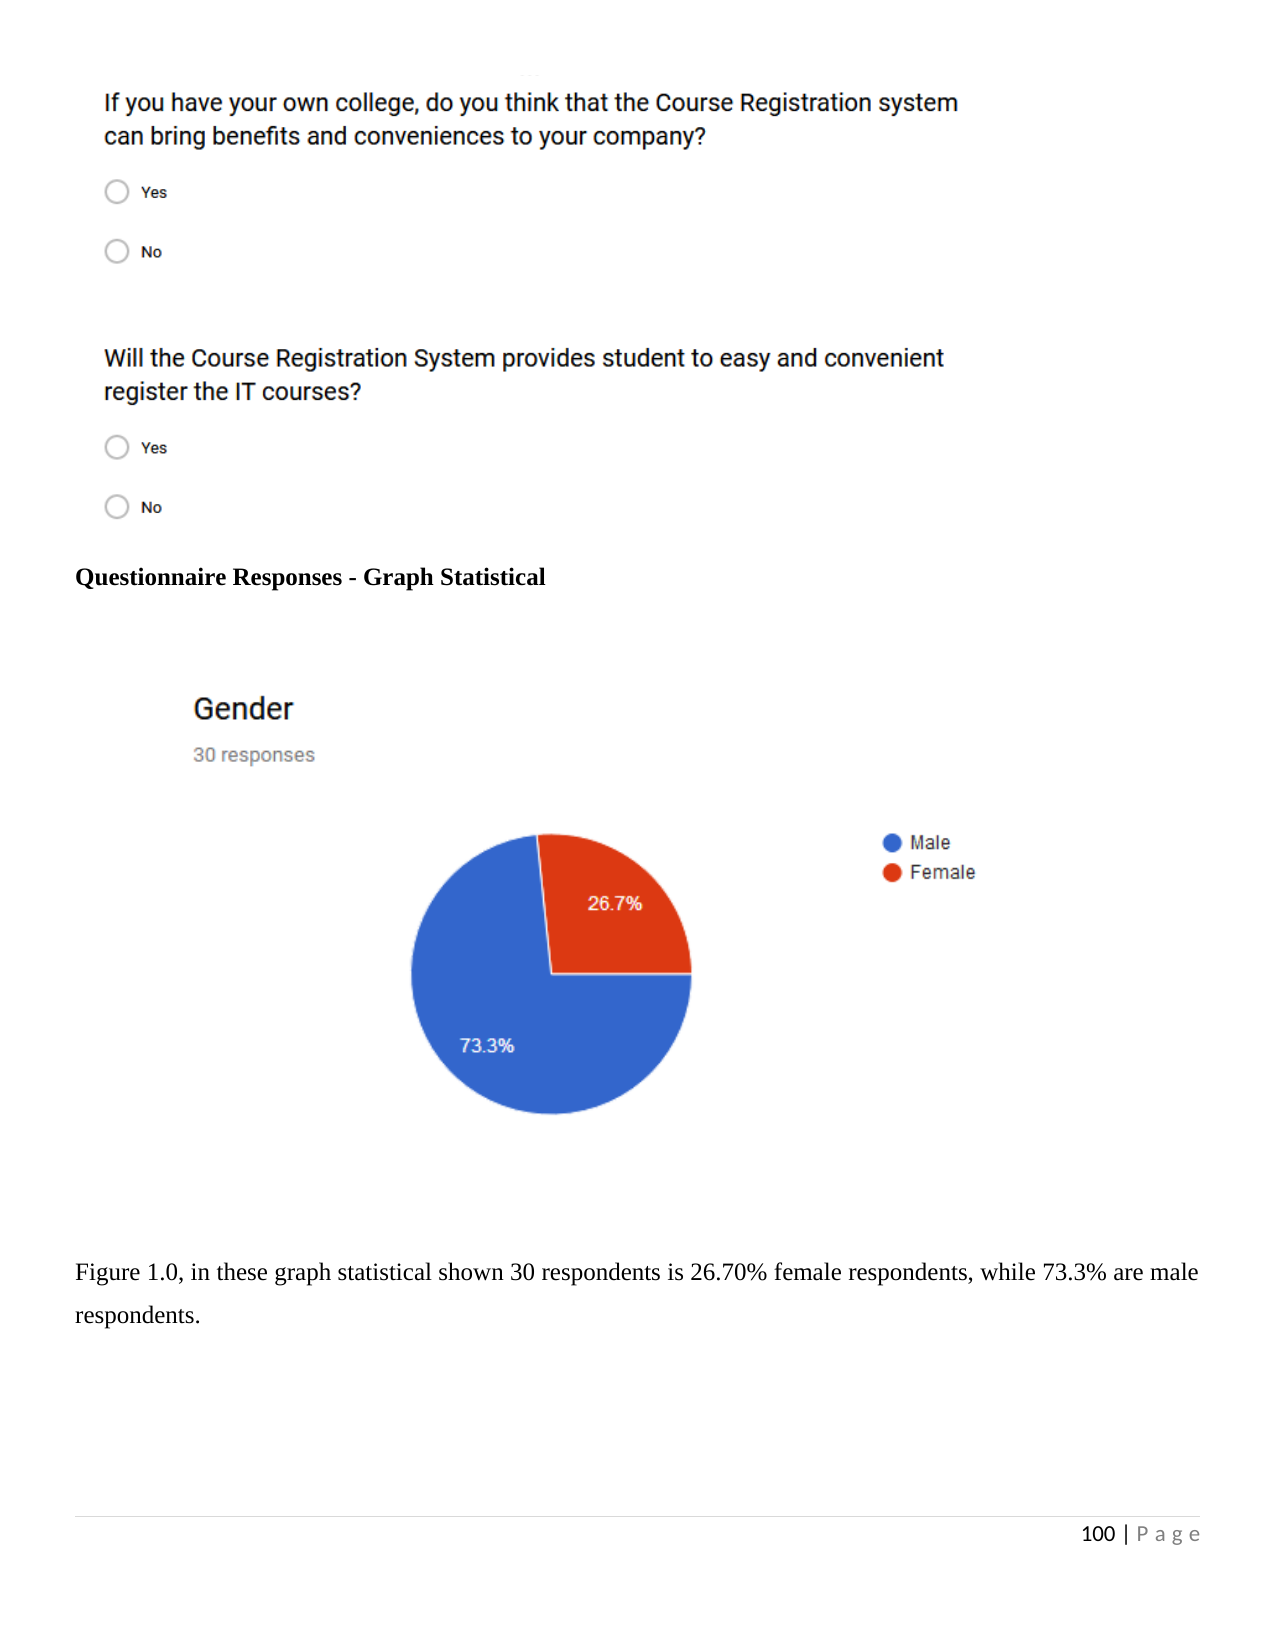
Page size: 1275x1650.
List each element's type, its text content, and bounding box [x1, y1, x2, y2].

picture [75, 75, 976, 549]
text Questionnaire Responses - Graph Statistical [75, 562, 1200, 591]
picture [152, 665, 1042, 1184]
table_header [141, 665, 1134, 1214]
text Figure 1.0, in these graph statistical shown 30 respondents is 26.70% female respondents, while 73.3% are male respondents. [75, 1257, 1200, 1329]
